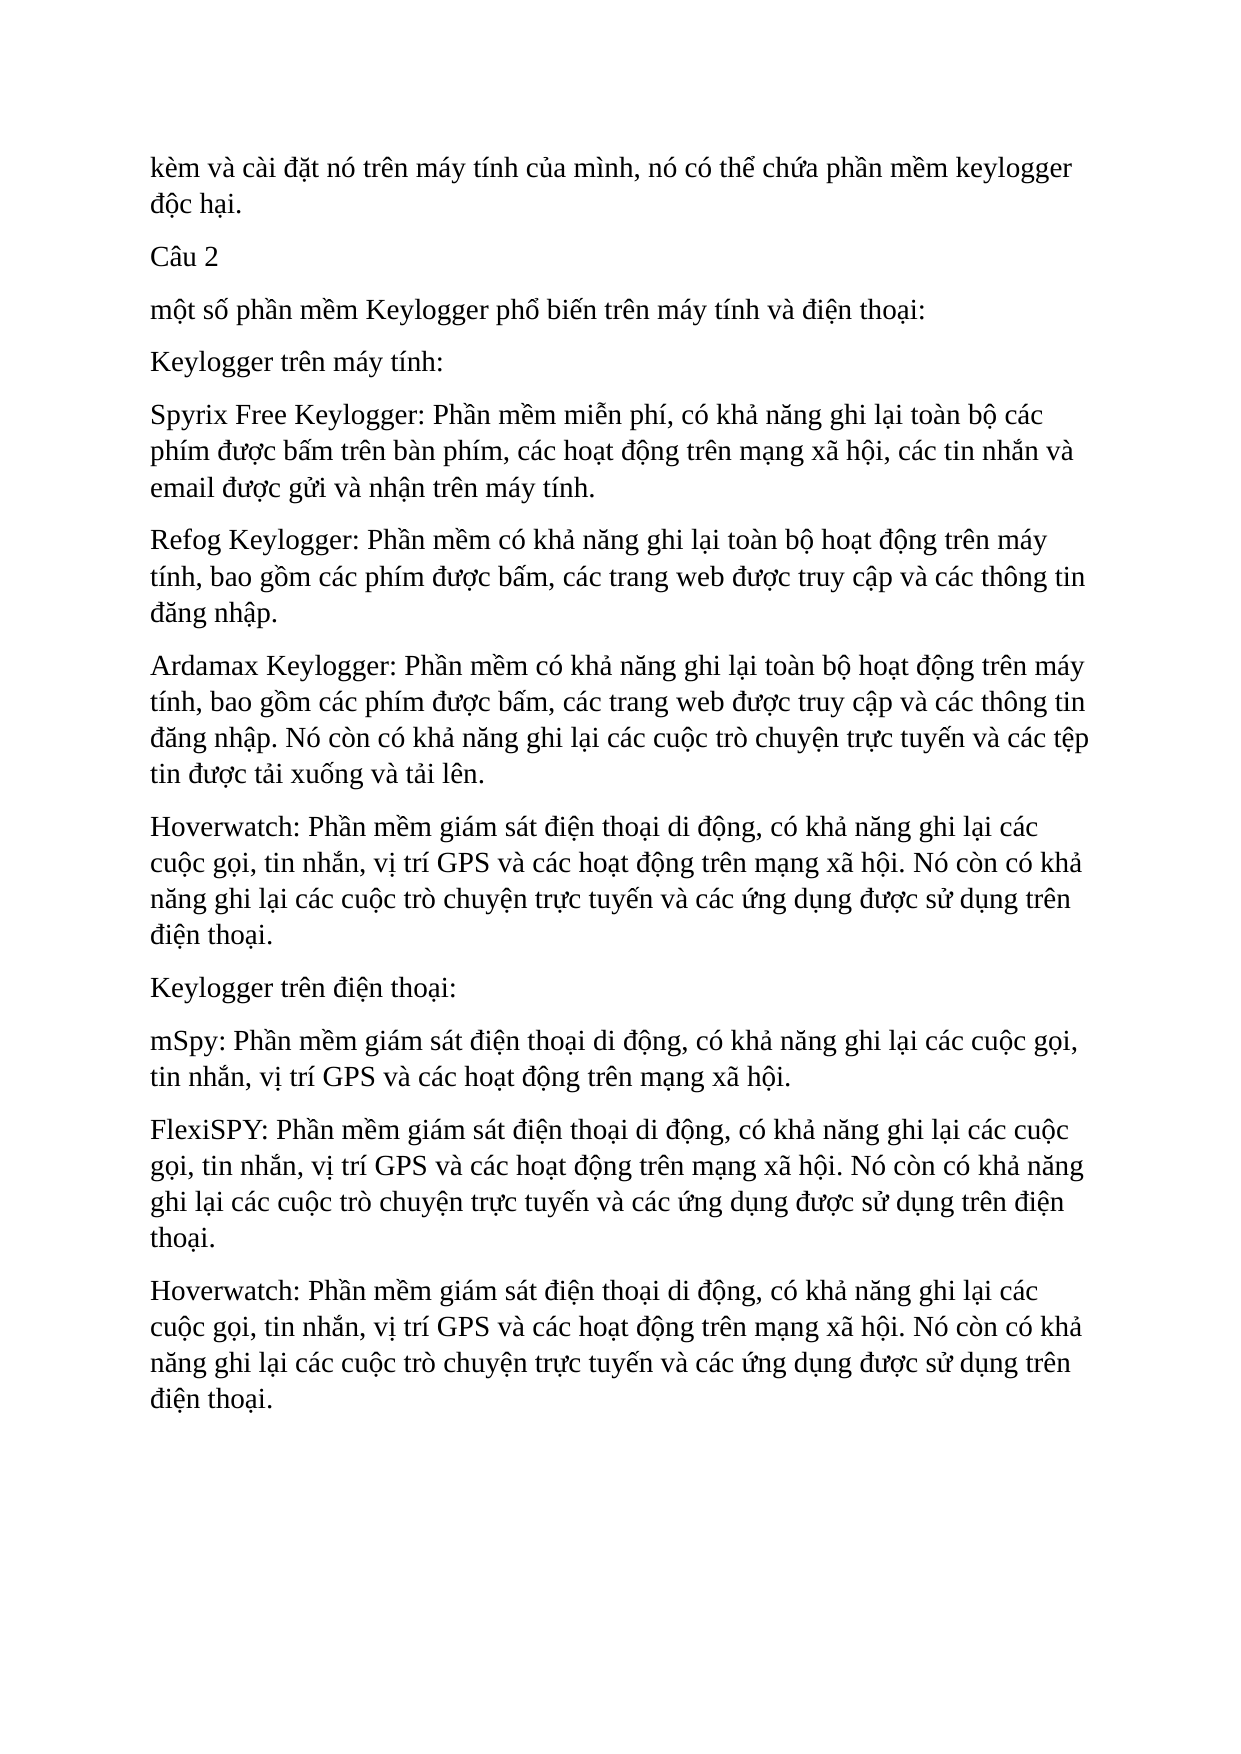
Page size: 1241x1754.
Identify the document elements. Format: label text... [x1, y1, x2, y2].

text một số phần mềm Keylogger phổ biến trên máy tính và điện thoại: [150, 292, 1090, 325]
text Hoverwatch: Phần mềm giám sát điện thoại di động, có khả năng ghi lại các cuộc gọi, tin nhắn, vị trí GPS và các hoạt động trên mạng xã hội. Nó còn có khả năng ghi lại các cuộc trò chuyện trực tuyến và các ứng dụng được sử dụng trên điện thoại. [150, 809, 1090, 951]
text Ardamax Keylogger: Phần mềm có khả năng ghi lại toàn bộ hoạt động trên máy tính, bao gồm các phím được bấm, các trang web được truy cập và các thông tin đăng nhập. Nó còn có khả năng ghi lại các cuộc trò chuyện trực tuyến và các tệp tin được tải xuống và tải lên. [150, 648, 1090, 789]
text Keylogger trên điện thoại: [150, 970, 1090, 1004]
text Refog Keylogger: Phần mềm có khả năng ghi lại toàn bộ hoạt động trên máy tính, bao gồm các phím được bấm, các trang web được truy cập và các thông tin đăng nhập. [150, 522, 1090, 628]
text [150, 150, 1090, 220]
text mSpy: Phần mềm giám sát điện thoại di động, có khả năng ghi lại các cuộc gọi, tin nhắn, vị trí GPS và các hoạt động trên mạng xã hội. [150, 1023, 1090, 1093]
text Câu 2 [150, 239, 1090, 272]
text FlexiSPY: Phần mềm giám sát điện thoại di động, có khả năng ghi lại các cuộc gọi, tin nhắn, vị trí GPS và các hoạt động trên mạng xã hội. Nó còn có khả năng ghi lại các cuộc trò chuyện trực tuyến và các ứng dụng được sử dụng trên điện thoại. [150, 1112, 1090, 1254]
text Keylogger trên máy tính: [150, 344, 1090, 378]
text Spyrix Free Keylogger: Phần mềm miễn phí, có khả năng ghi lại toàn bộ các phím được bấm trên bàn phím, các hoạt động trên mạng xã hội, các tin nhắn và email được gửi và nhận trên máy tính. [150, 397, 1090, 503]
text Hoverwatch: Phần mềm giám sát điện thoại di động, có khả năng ghi lại các cuộc gọi, tin nhắn, vị trí GPS và các hoạt động trên mạng xã hội. Nó còn có khả năng ghi lại các cuộc trò chuyện trực tuyến và các ứng dụng được sử dụng trên điện thoại. [150, 1273, 1090, 1415]
